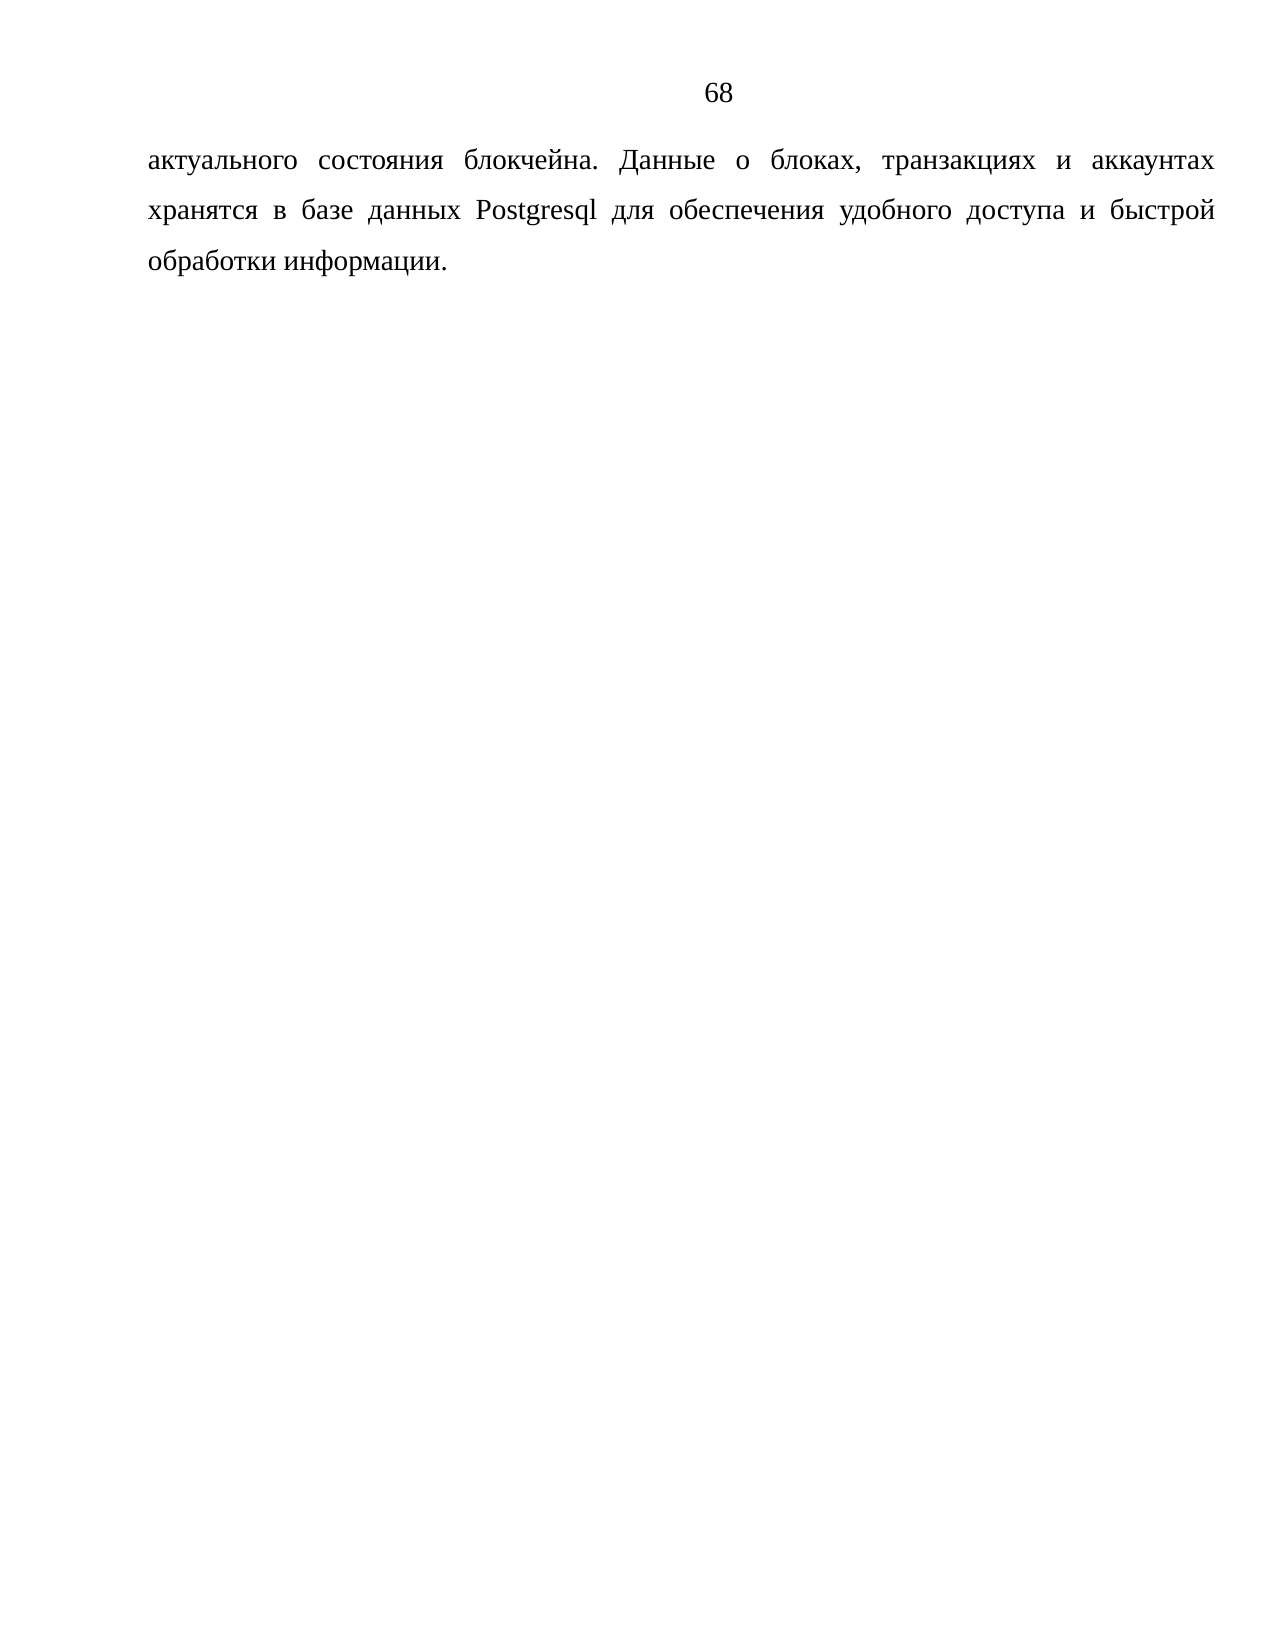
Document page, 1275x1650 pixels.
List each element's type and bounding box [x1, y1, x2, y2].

text [148, 142, 1216, 276]
